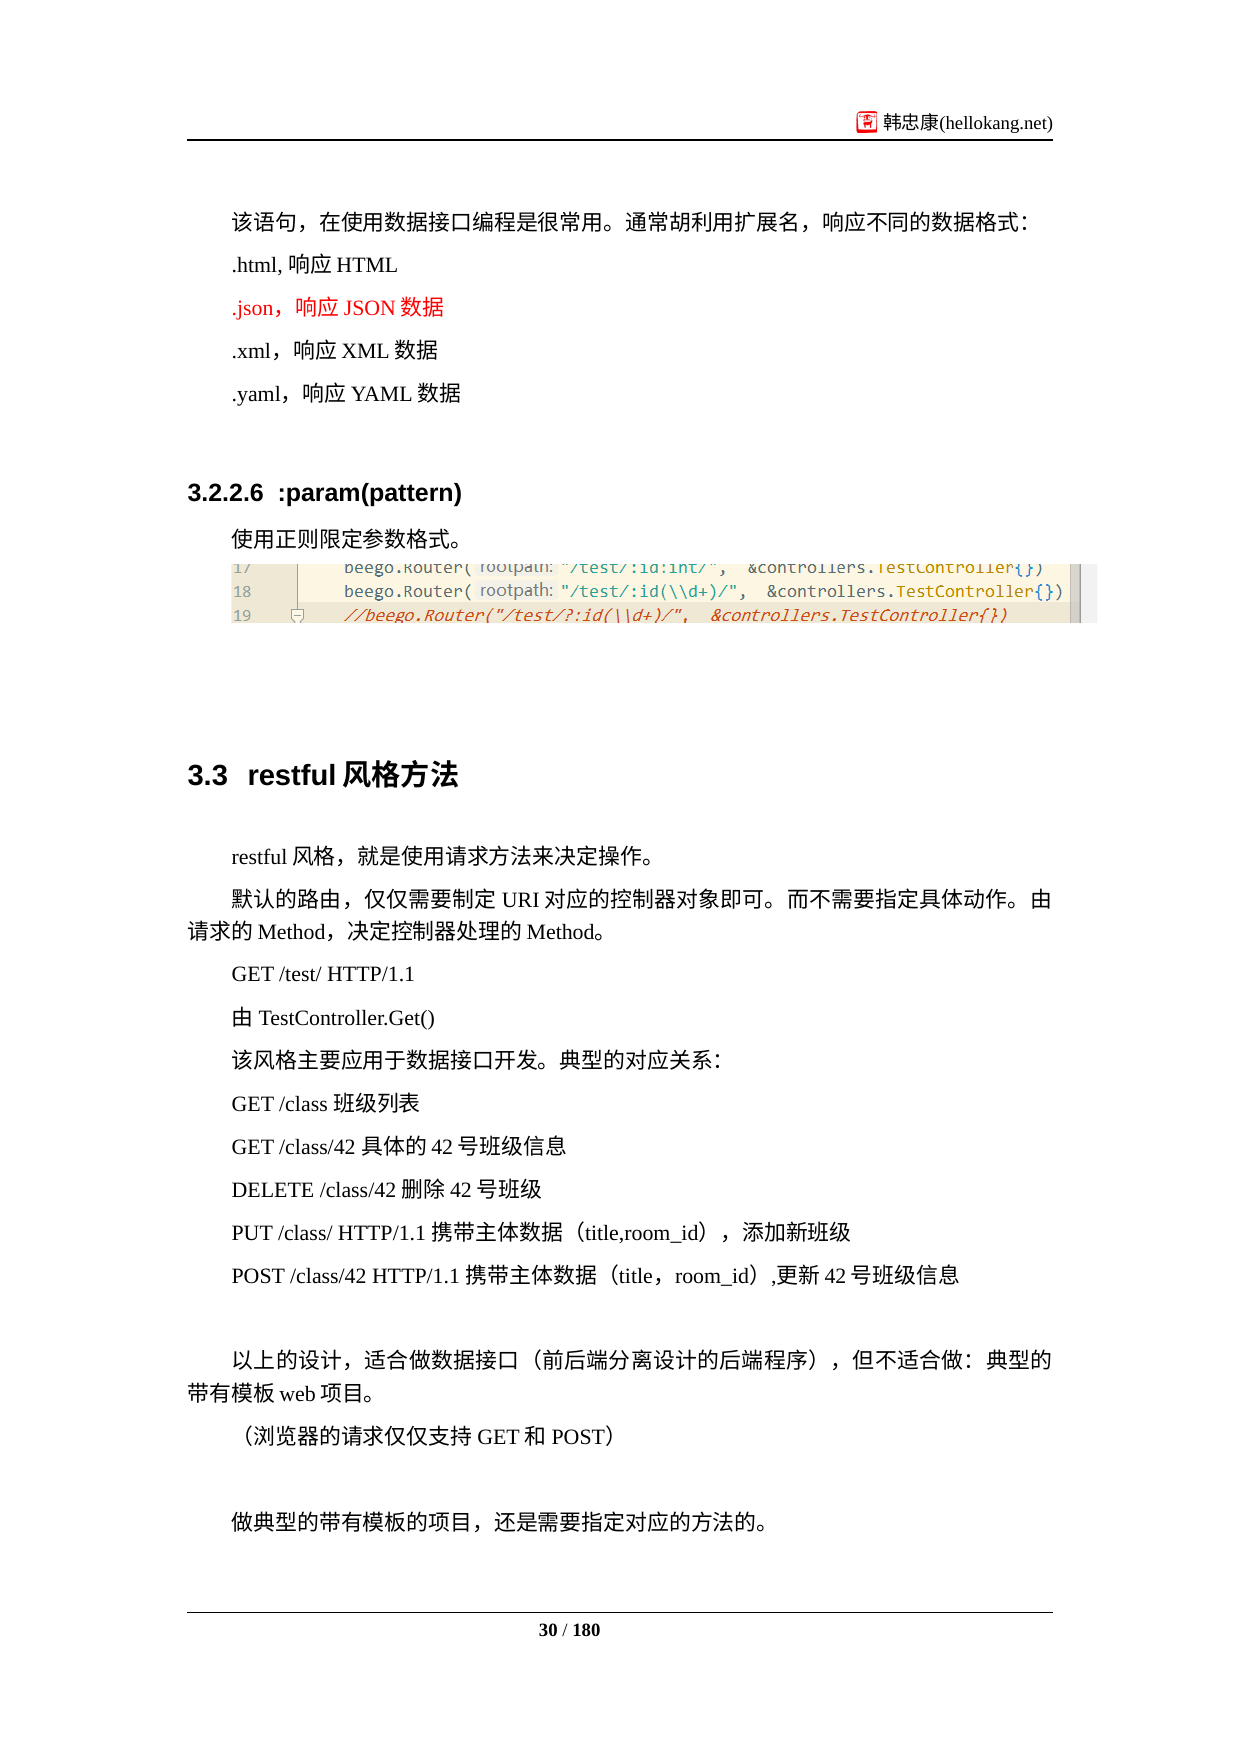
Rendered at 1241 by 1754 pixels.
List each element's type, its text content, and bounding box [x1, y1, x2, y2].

text .xml，响应XML数据 [187, 333, 1053, 365]
text GET /test/ HTTP/1.1 [187, 957, 1053, 989]
text GET /class 班级列表 [187, 1086, 1053, 1118]
picture [231, 564, 1098, 623]
text 使用正则限定参数格式。 [187, 521, 1053, 554]
text .yaml，响应YAML数据 [187, 376, 1053, 408]
text 该语句，在使用数据接口编程是很常用。通常胡利用扩展名，响应不同的数据格式： [187, 204, 1053, 237]
text GET /class/42 具体的42号班级信息 [187, 1128, 1053, 1161]
text POST /class/42 HTTP/1.1 携带主体数据（title，room_id）,更新42号班级信息 [187, 1257, 1053, 1290]
subtitle :param(pattern) [187, 476, 1053, 509]
text restful风格，就是使用请求方法来决定操作。 [187, 838, 1053, 871]
text 默认的路由，仅仅需要制定URI对应的控制器对象即可。而不需要指定具体动作。由请求的Method，决定控制器处理的Method。 [187, 881, 1053, 946]
text （浏览器的请求仅仅支持 GET 和 POST） [187, 1418, 1053, 1451]
text 做典型的带有模板的项目，还是需要指定对应的方法的。 [187, 1504, 1053, 1537]
text 该风格主要应用于数据接口开发。典型的对应关系： [187, 1043, 1053, 1075]
text .json，响应JSON数据 [187, 290, 1053, 322]
text 以上的设计，适合做数据接口（前后端分离设计的后端程序），但不适合做：典型的带有模板web项目。 [187, 1343, 1053, 1408]
text 由 TestController.Get() [187, 1000, 1053, 1032]
subtitle restful风格方法 [187, 740, 1053, 805]
text .html, 响应HTML [187, 247, 1053, 279]
picture [856, 111, 878, 133]
text DELETE /class/42 删除42号班级 [187, 1171, 1053, 1204]
text PUT /class/ HTTP/1.1 携带主体数据（title,room_id），添加新班级 [187, 1214, 1053, 1247]
